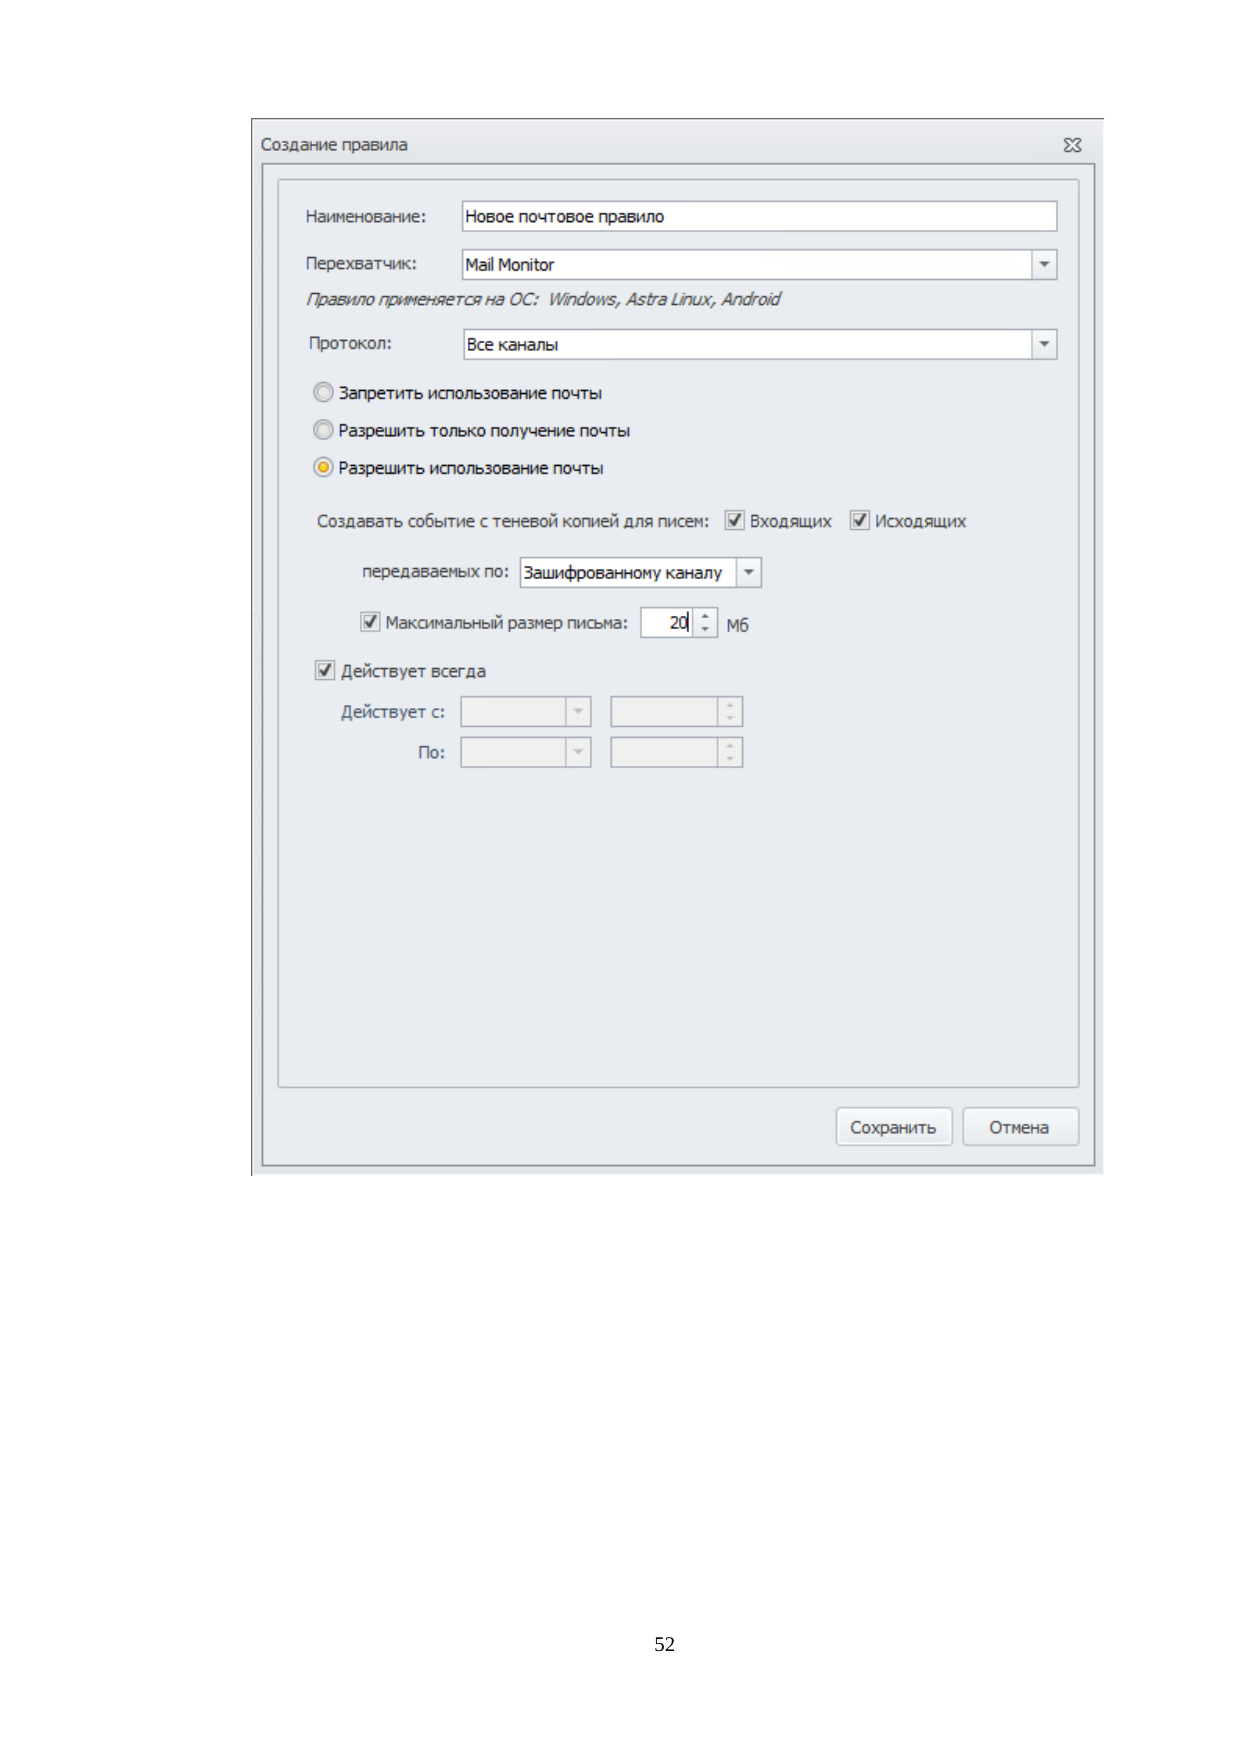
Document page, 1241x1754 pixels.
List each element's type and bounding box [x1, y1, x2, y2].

picture [251, 118, 1105, 1176]
